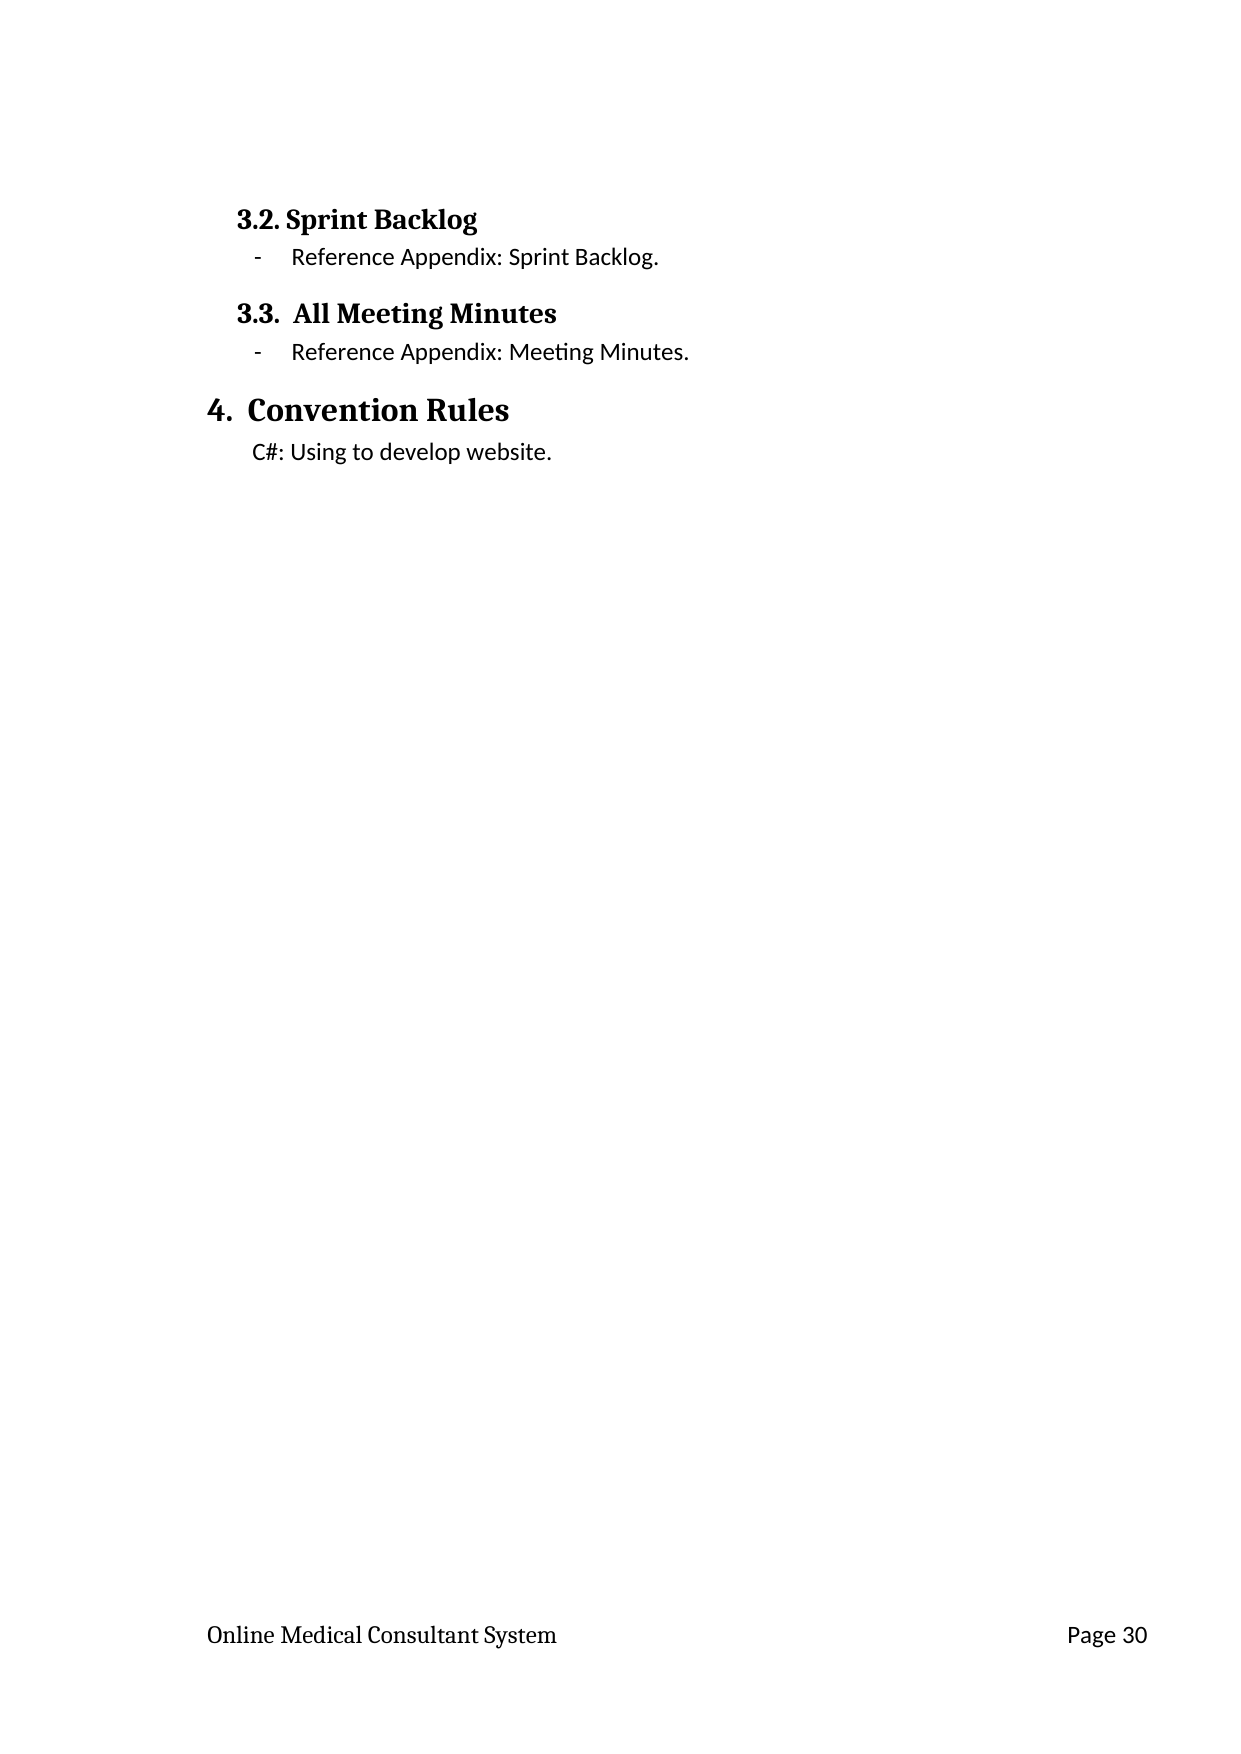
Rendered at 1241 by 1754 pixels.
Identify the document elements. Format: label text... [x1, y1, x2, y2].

subtitle All Meeting Minutes [237, 297, 1122, 331]
text C#: Using to develop website. [222, 436, 1122, 466]
subtitle Sprint Backlog [237, 203, 1122, 236]
subtitle Convention Rules [207, 392, 1122, 430]
list Reference Appendix: Sprint Backlog. [254, 241, 1122, 272]
list Reference Appendix: Meeting Minutes. [254, 336, 1122, 366]
